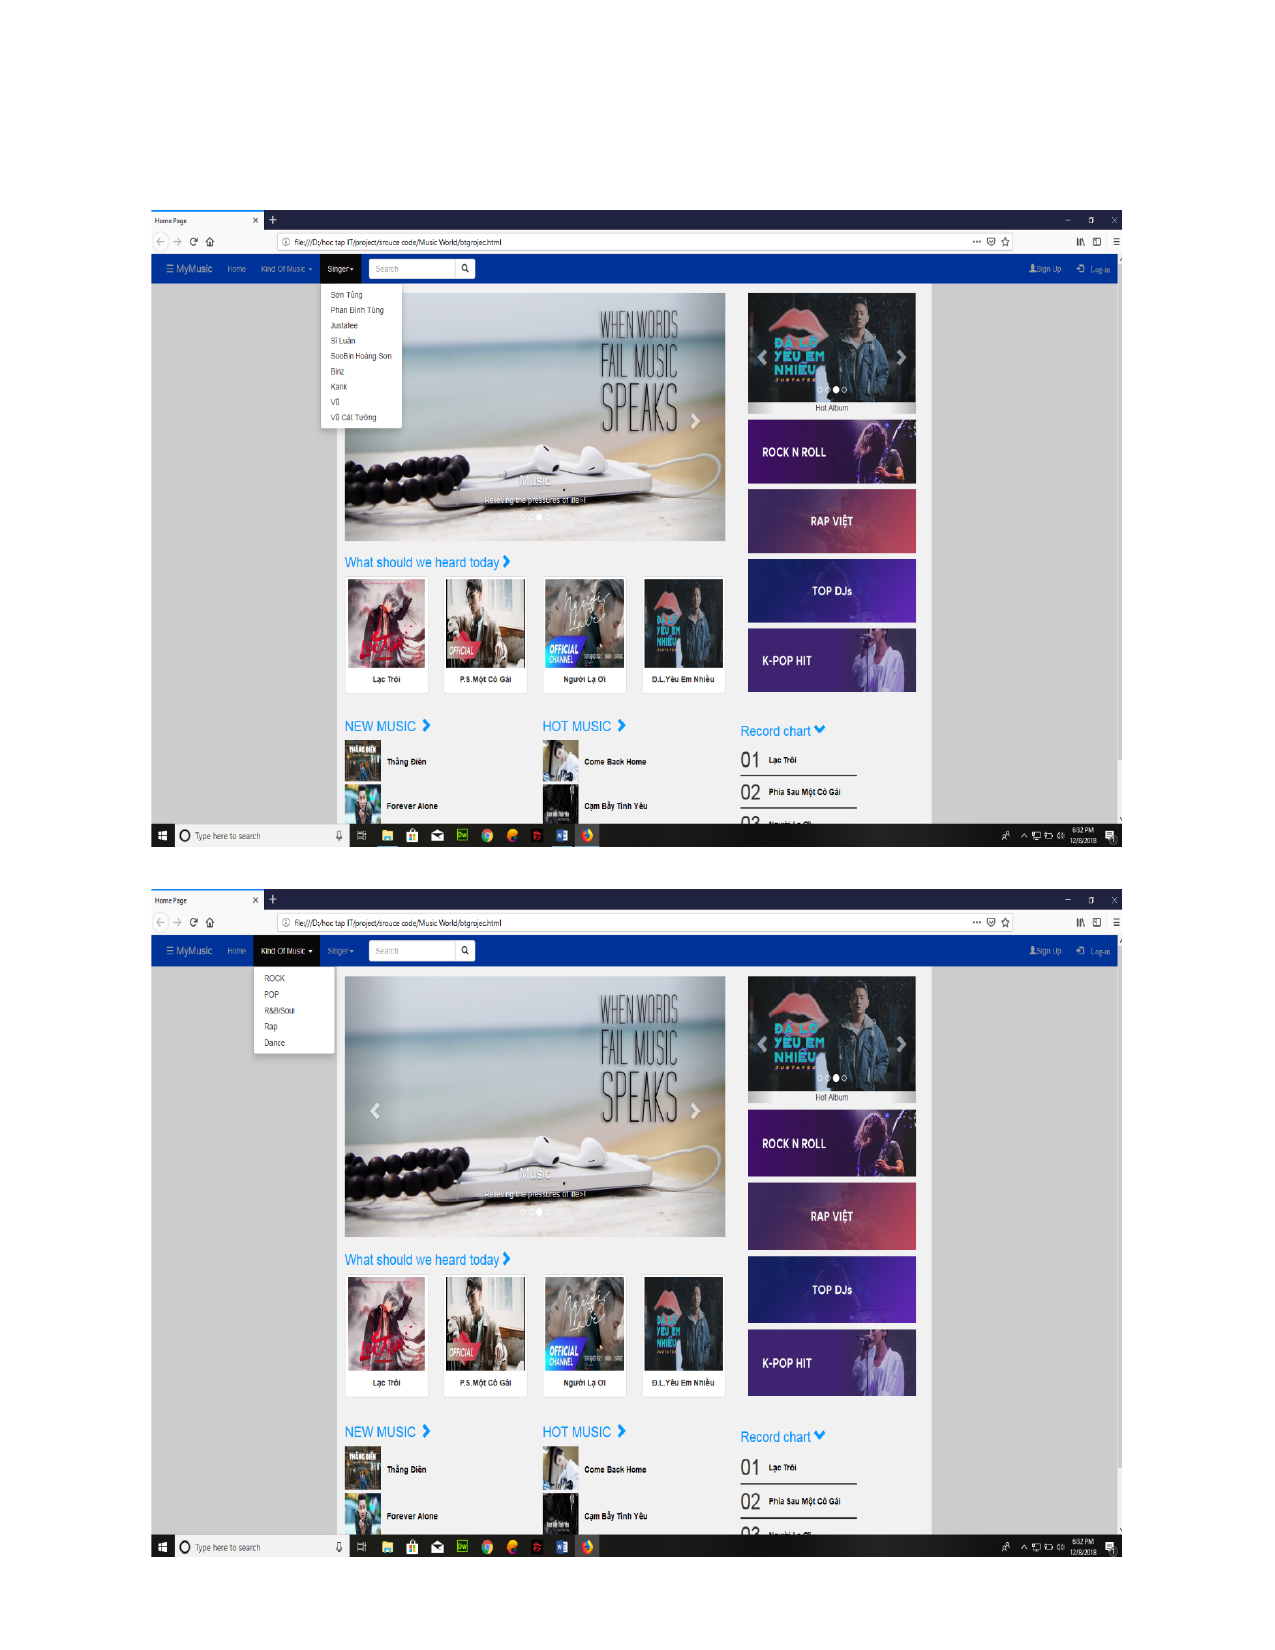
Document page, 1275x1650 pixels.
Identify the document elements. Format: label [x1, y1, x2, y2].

picture [150, 210, 1122, 845]
picture [150, 889, 1122, 1555]
